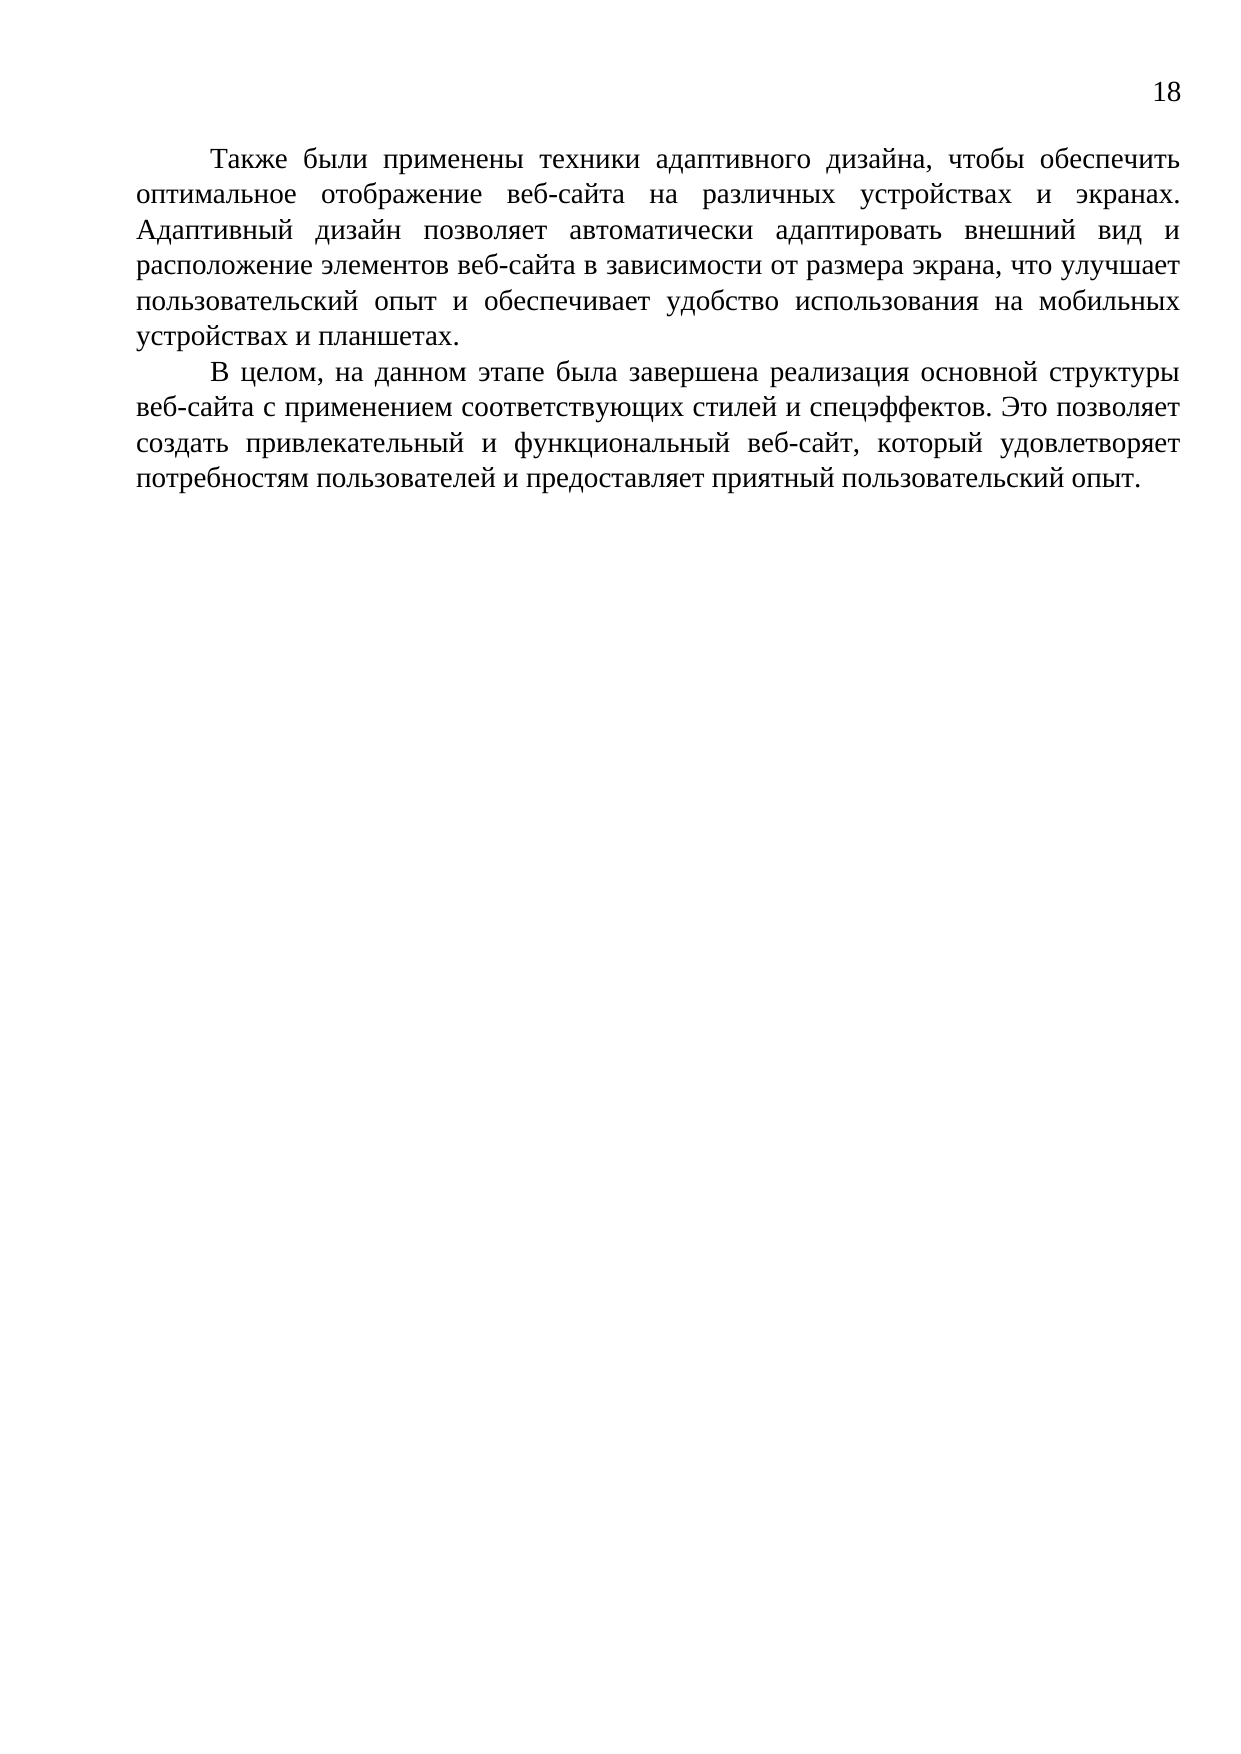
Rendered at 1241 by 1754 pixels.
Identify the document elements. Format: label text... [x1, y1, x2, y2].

text В целом, на данном этапе была завершена реализация основной структуры веб-сайта с применением соответствующих стилей и спецэффектов. Это позволяет создать привлекательный и функциональный веб-сайт, который удовлетворяет потребностям пользователей и предоставляет приятный пользовательский опыт. [136, 354, 1181, 494]
text Также были применены техники адаптивного дизайна, чтобы обеспечить оптимальное отображение веб-сайта на различных устройствах и экранах. Адаптивный дизайн позволяет автоматически адаптировать внешний вид и расположение элементов веб-сайта в зависимости от размера экрана, что улучшает пользовательский опыт и обеспечивает удобство использования на мобильных устройствах и планшетах. [136, 141, 1181, 352]
